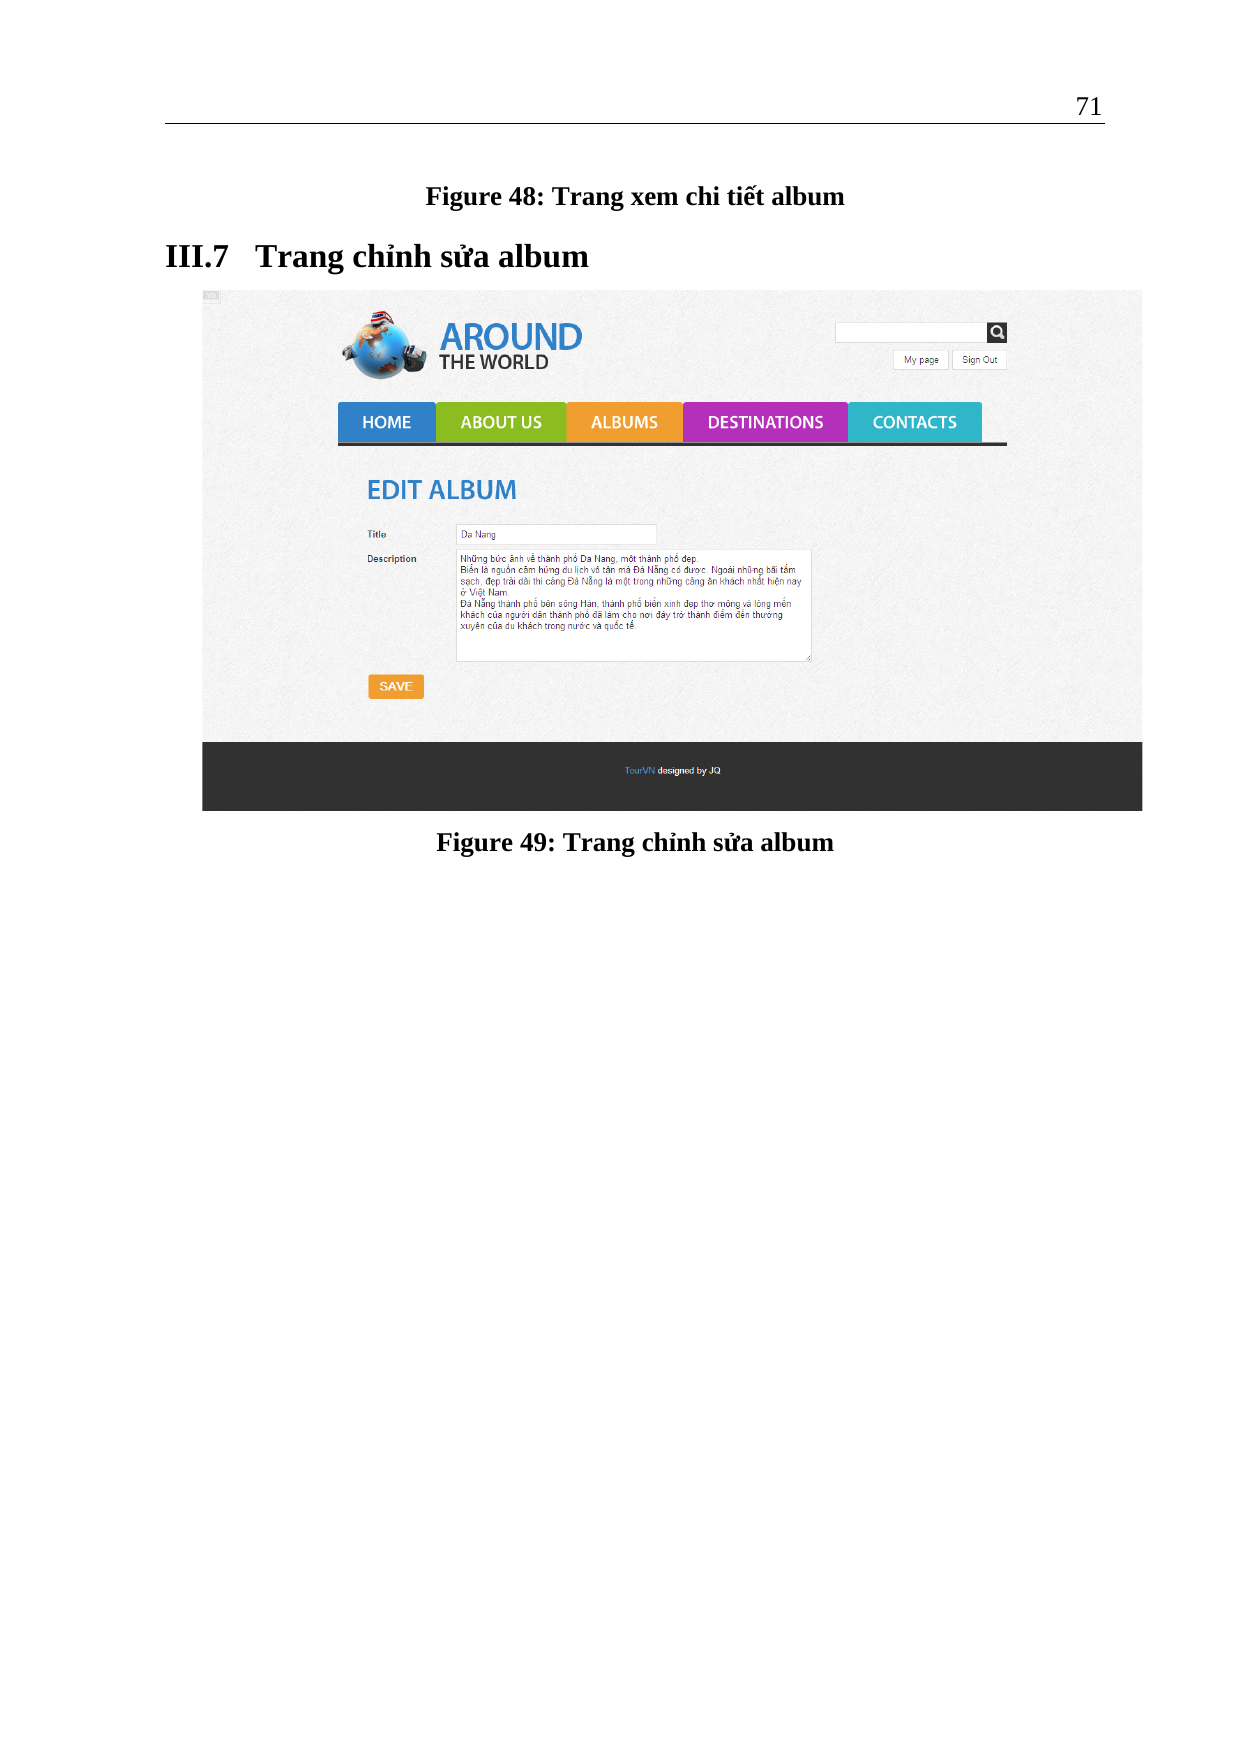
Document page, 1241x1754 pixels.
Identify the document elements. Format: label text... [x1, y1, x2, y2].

picture [202, 290, 1143, 811]
subtitle Trang chỉnh sửa album [165, 236, 1105, 274]
